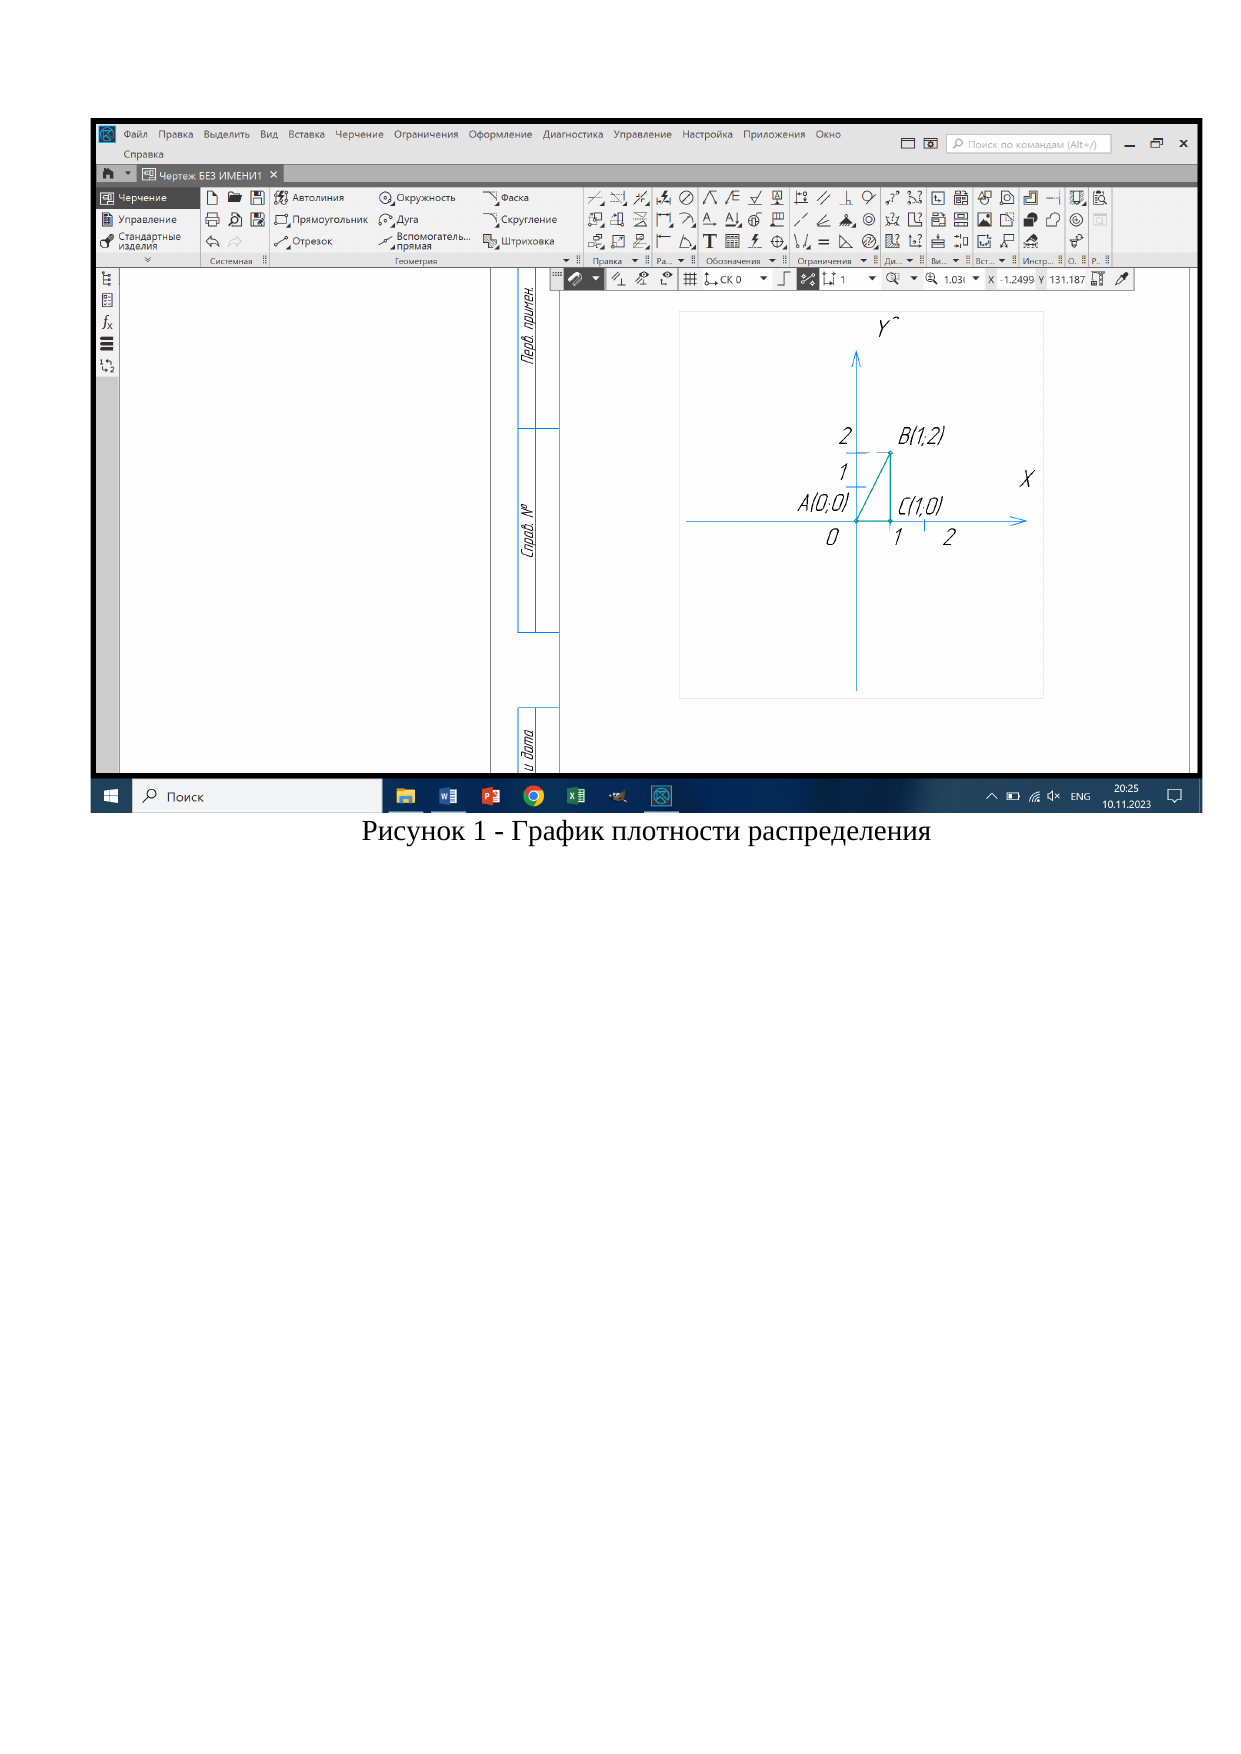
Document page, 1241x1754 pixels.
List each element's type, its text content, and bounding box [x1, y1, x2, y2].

picture [90, 118, 1203, 813]
text Рисунок 1 - График плотности распределения [89, 813, 1204, 846]
